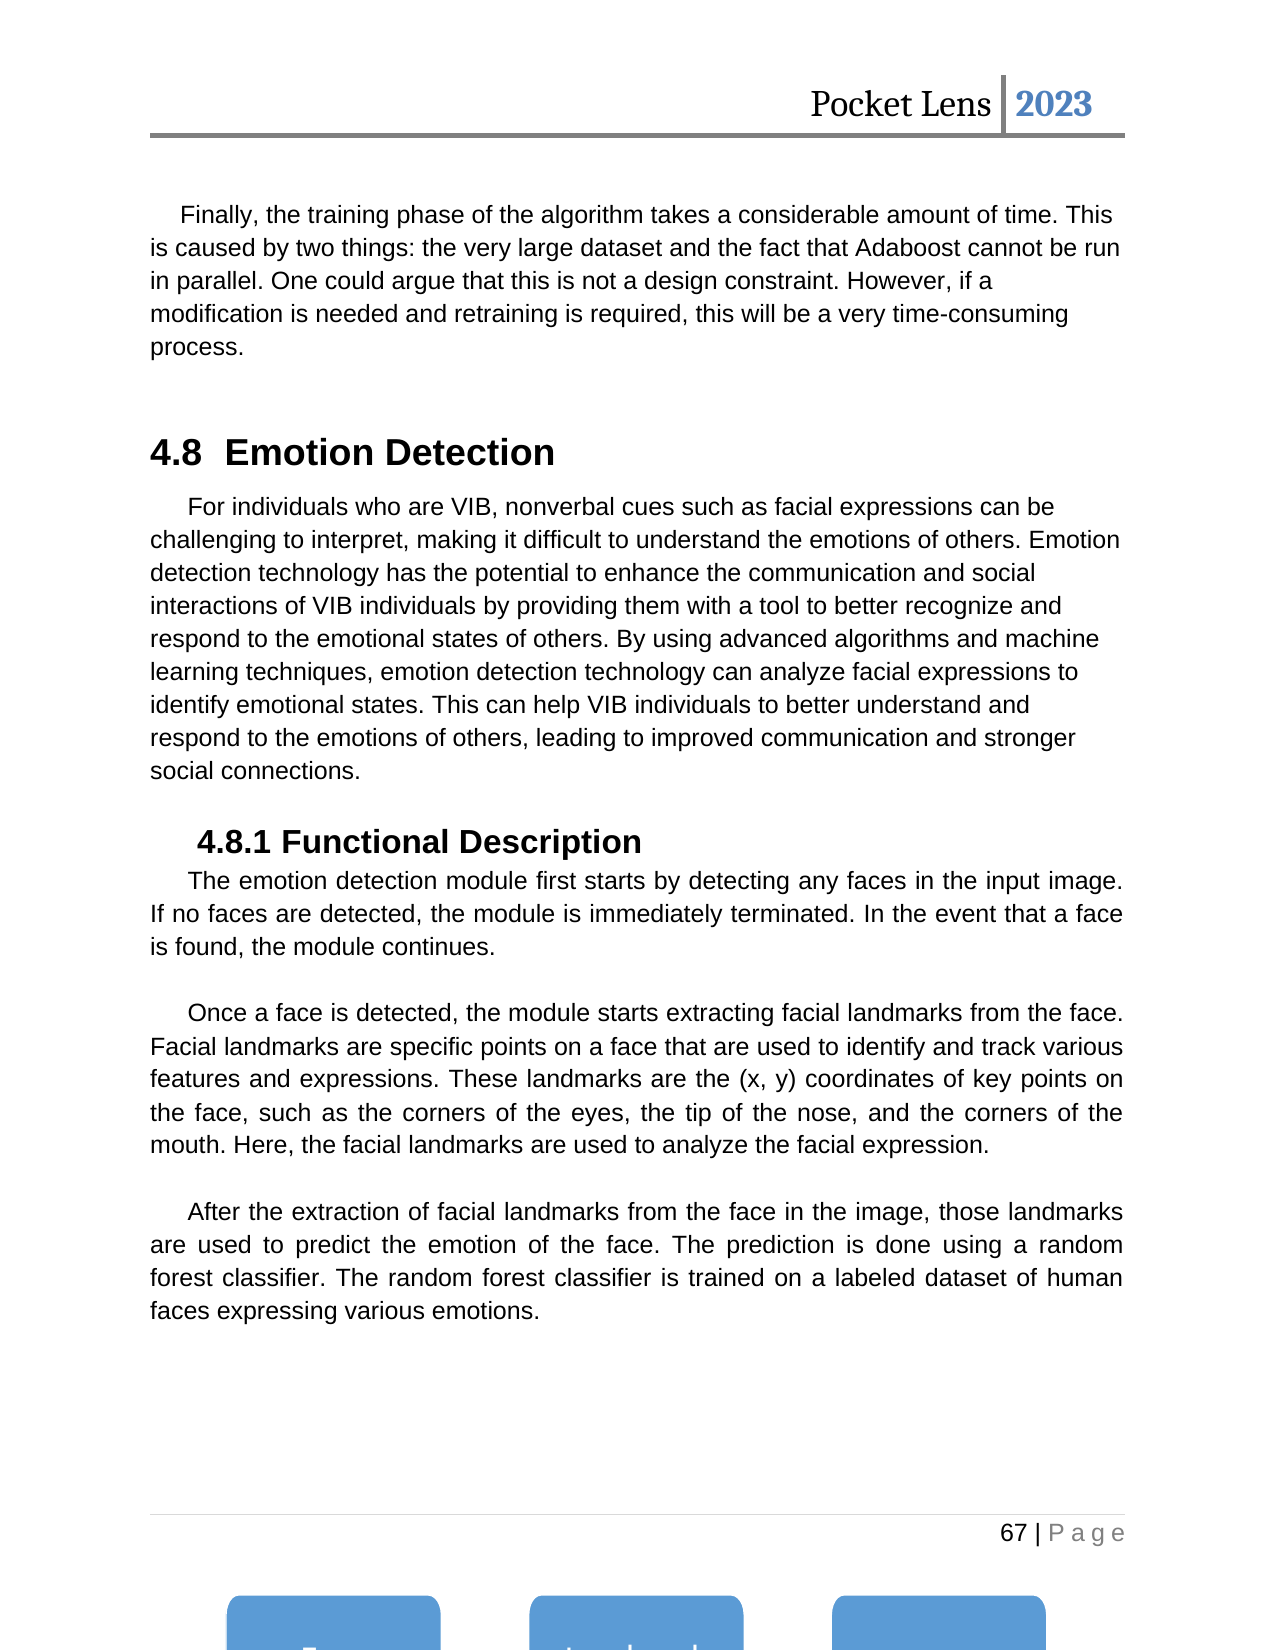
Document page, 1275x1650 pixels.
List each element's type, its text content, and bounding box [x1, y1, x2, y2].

text After the extraction of facial landmarks from the face in the image, those landmarks are used to predict the emotion of the face. The prediction is done using a random forest classifier. The random forest classifier is trained on a labeled dataset of human faces expressing various emotions. [150, 1197, 1125, 1324]
text Once a face is detected, the module starts extracting facial landmarks from the face. Facial landmarks are specific points on a face that are used to identify and track various features and expressions. These landmarks are the (x, y) coordinates of key points on the face, such as the corners of the eyes, the tip of the nose, and the corners of the mouth. Here, the facial landmarks are used to analyze the facial expression. [150, 998, 1125, 1159]
subtitle Emotion Detection [150, 430, 1125, 473]
text The emotion detection module first starts by detecting any faces in the input image. If no faces are detected, the module is immediately terminated. In the event that a face is found, the module continues. [150, 866, 1125, 961]
text For individuals who are VIB, nonverbal cues such as facial expressions can be challenging to interpret, making it difficult to understand the emotions of others. Emotion detection technology has the potential to enhance the communication and social interactions of VIB individuals by providing them with a tool to better recognize and respond to the emotional states of others. By using advanced algorithms and machine learning techniques, emotion detection technology can analyze facial expressions to identify emotional states. This can help VIB individuals to better understand and respond to the emotions of others, leading to improved communication and stronger social connections. [150, 492, 1125, 785]
text Finally, the training phase of the algorithm takes a considerable amount of time. This is caused by two things: the very large dataset and the fact that Adaboost cannot be run in parallel. One could argue that this is not a design constraint. However, if a modification is needed and retraining is required, this will be a very time-consuming process. [150, 199, 1125, 360]
subtitle Functional Description [197, 822, 1125, 861]
